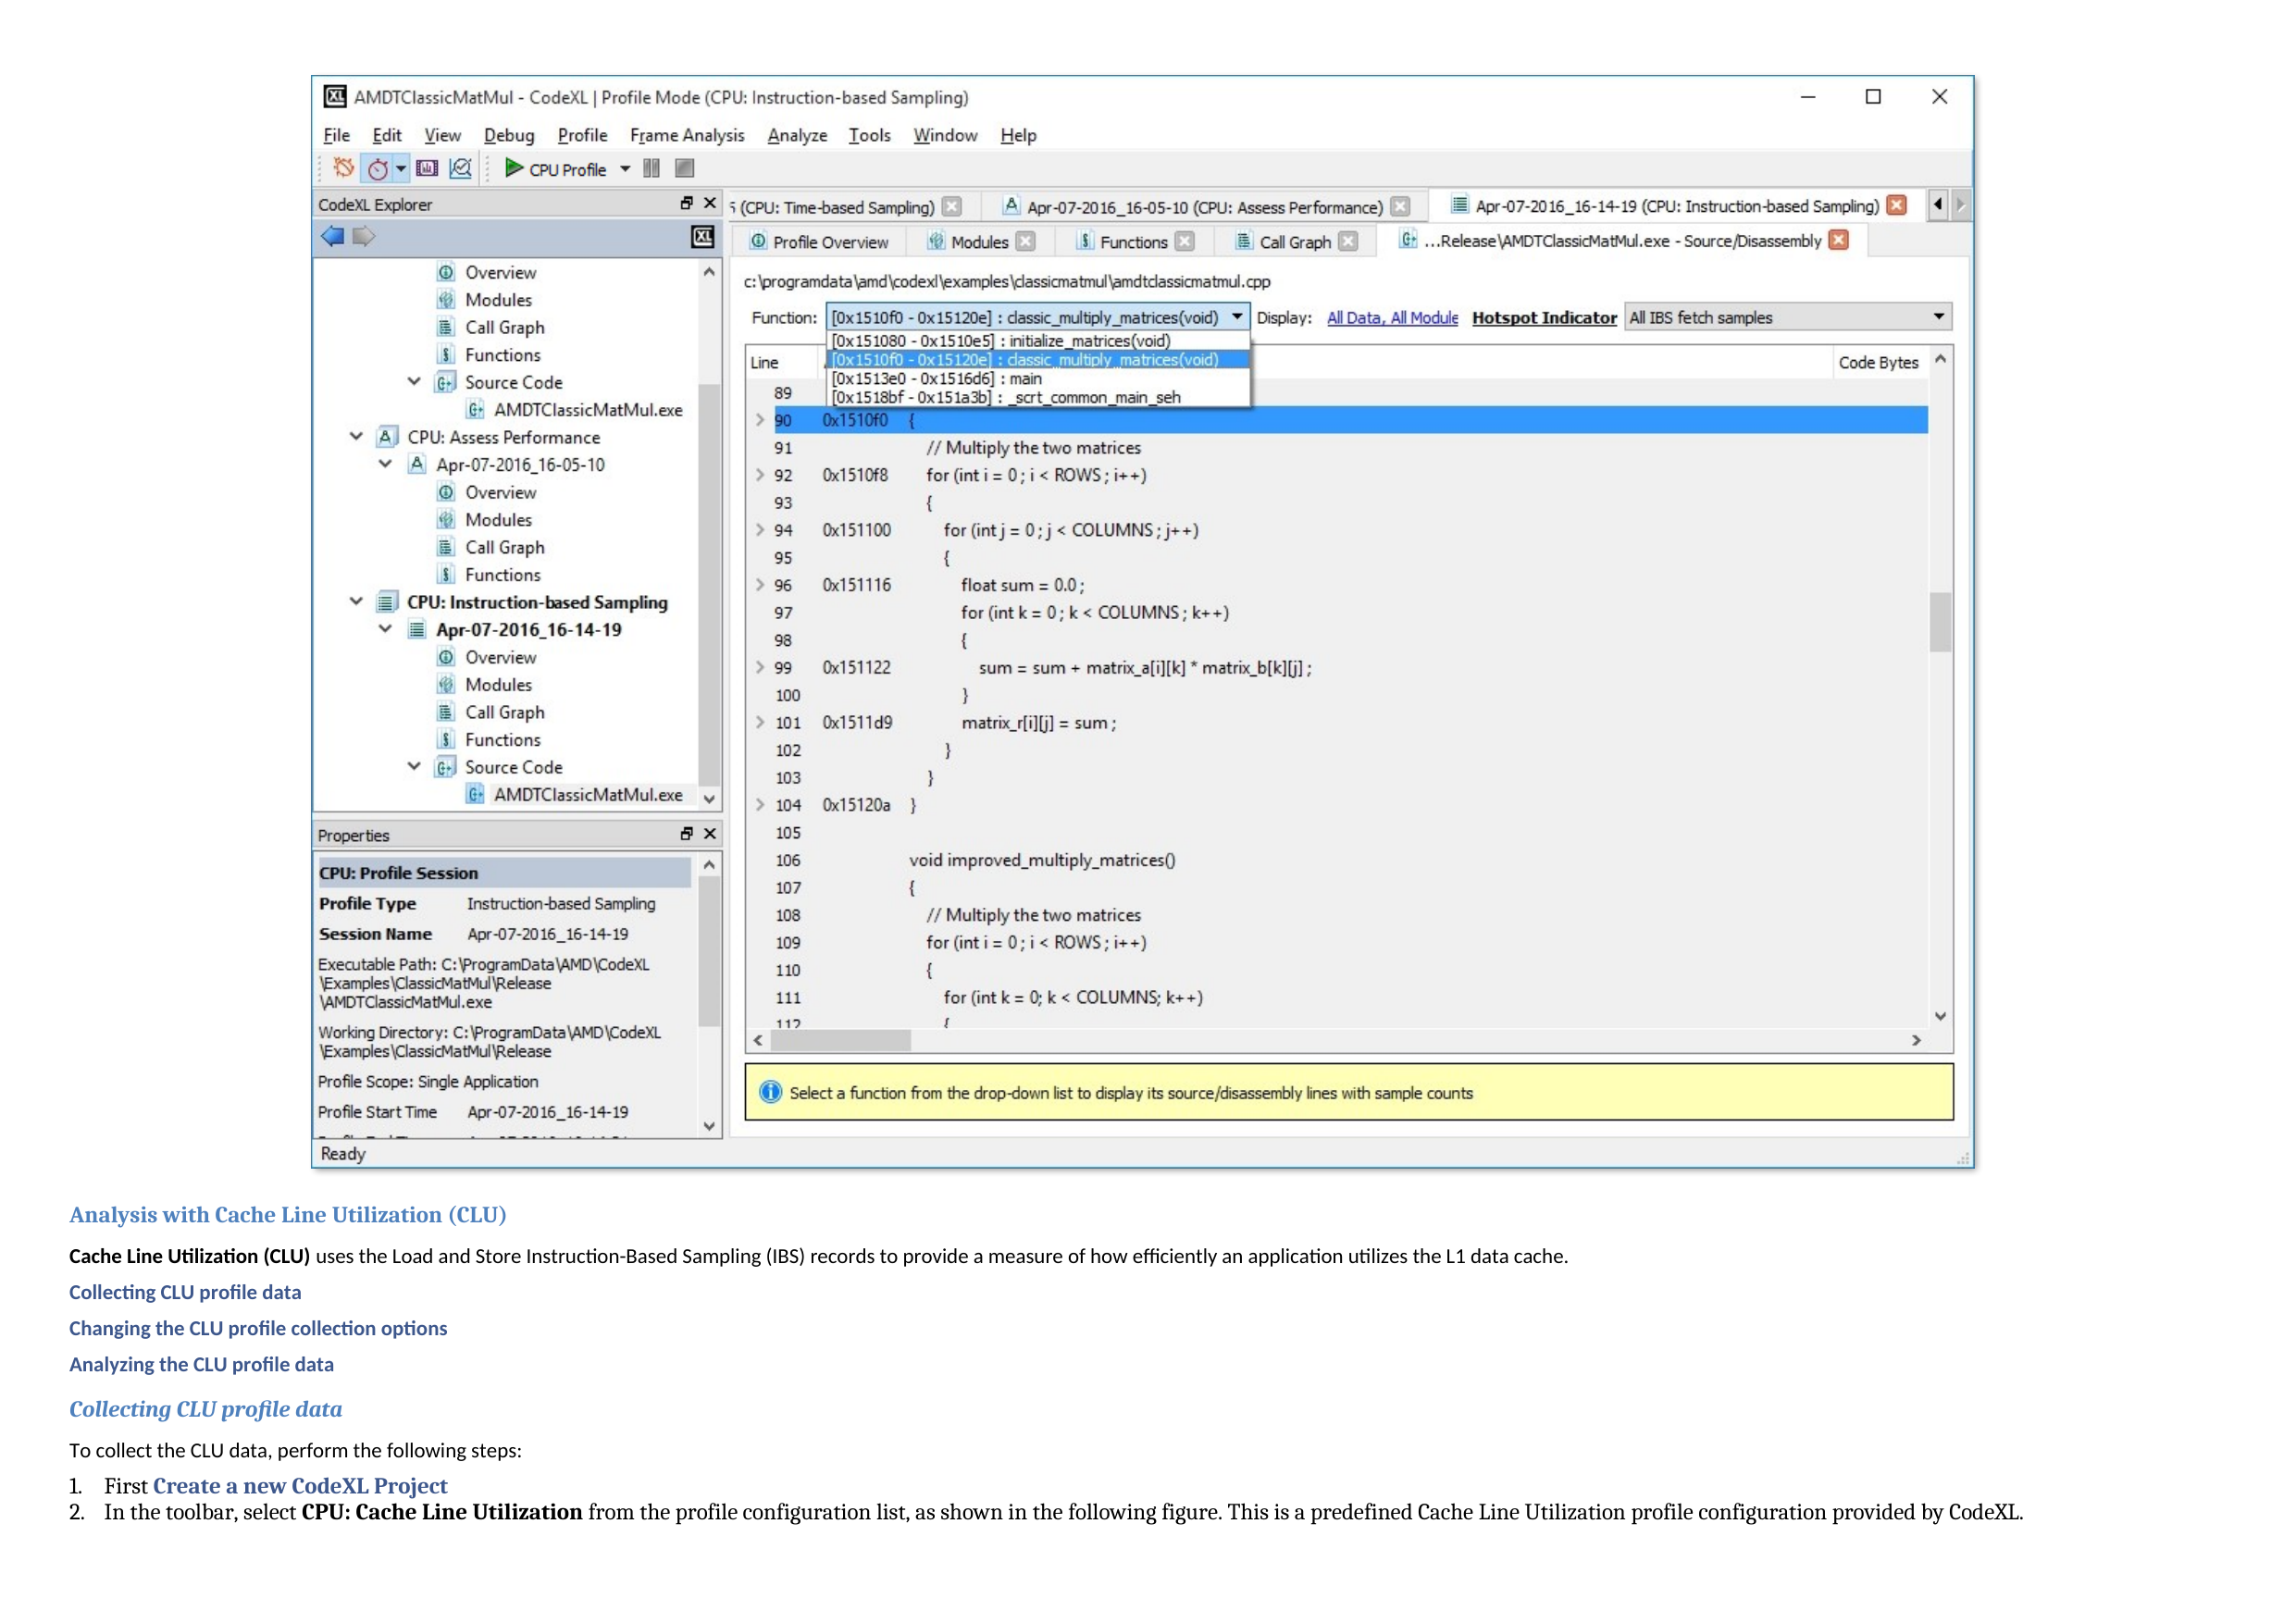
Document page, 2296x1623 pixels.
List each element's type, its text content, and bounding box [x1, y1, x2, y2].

text To collect the CLU data, perform the following steps: [69, 1437, 2226, 1463]
subtitle Analysis with Cache Line Utilization (CLU) [69, 1202, 2226, 1229]
text Cache Line Utilization (CLU) uses the Load and Store Instruction-Based Sampling (IBS) records to provide a measure of how efficiently an application utilizes the L1 data cache. [69, 1243, 2226, 1269]
picture [311, 75, 1975, 1169]
list In the toolbar, select CPU: Cache Line Utilization from the profile configuration list, as shown in the following figure. This is a predefined Cache Line Utilization profile configuration provided by CodeXL. [69, 1499, 2226, 1526]
text Analyzing the CLU profile data [69, 1351, 2226, 1377]
list First Create a new CodeXL Project [69, 1473, 2226, 1499]
subtitle Collecting CLU profile data [69, 1396, 2226, 1422]
text Collecting CLU profile data [69, 1279, 2226, 1305]
text Changing the CLU profile collection options [69, 1315, 2226, 1341]
